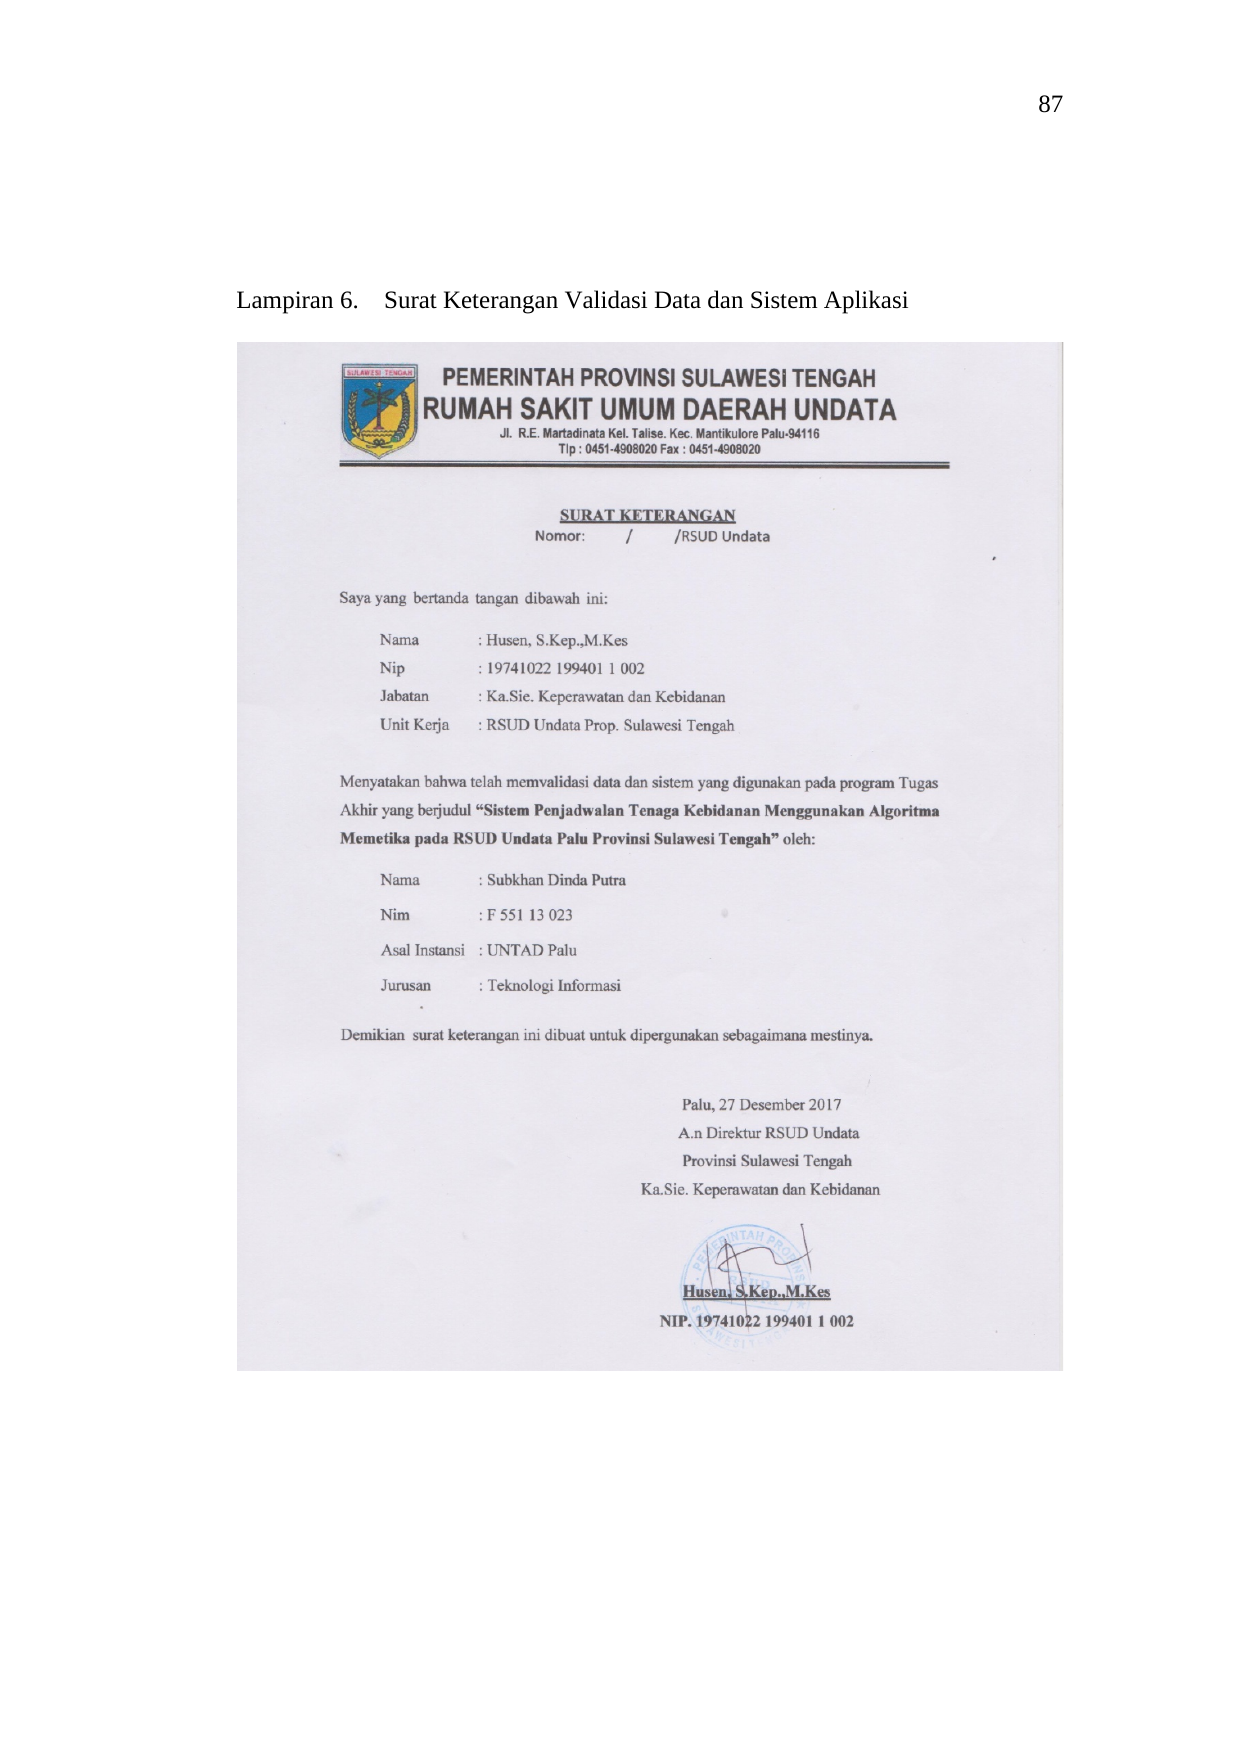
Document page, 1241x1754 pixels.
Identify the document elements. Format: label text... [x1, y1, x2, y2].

text Lampiran 6. Surat Keterangan Validasi Data dan Sistem Aplikasi [236, 285, 1063, 313]
picture [237, 342, 1064, 1371]
